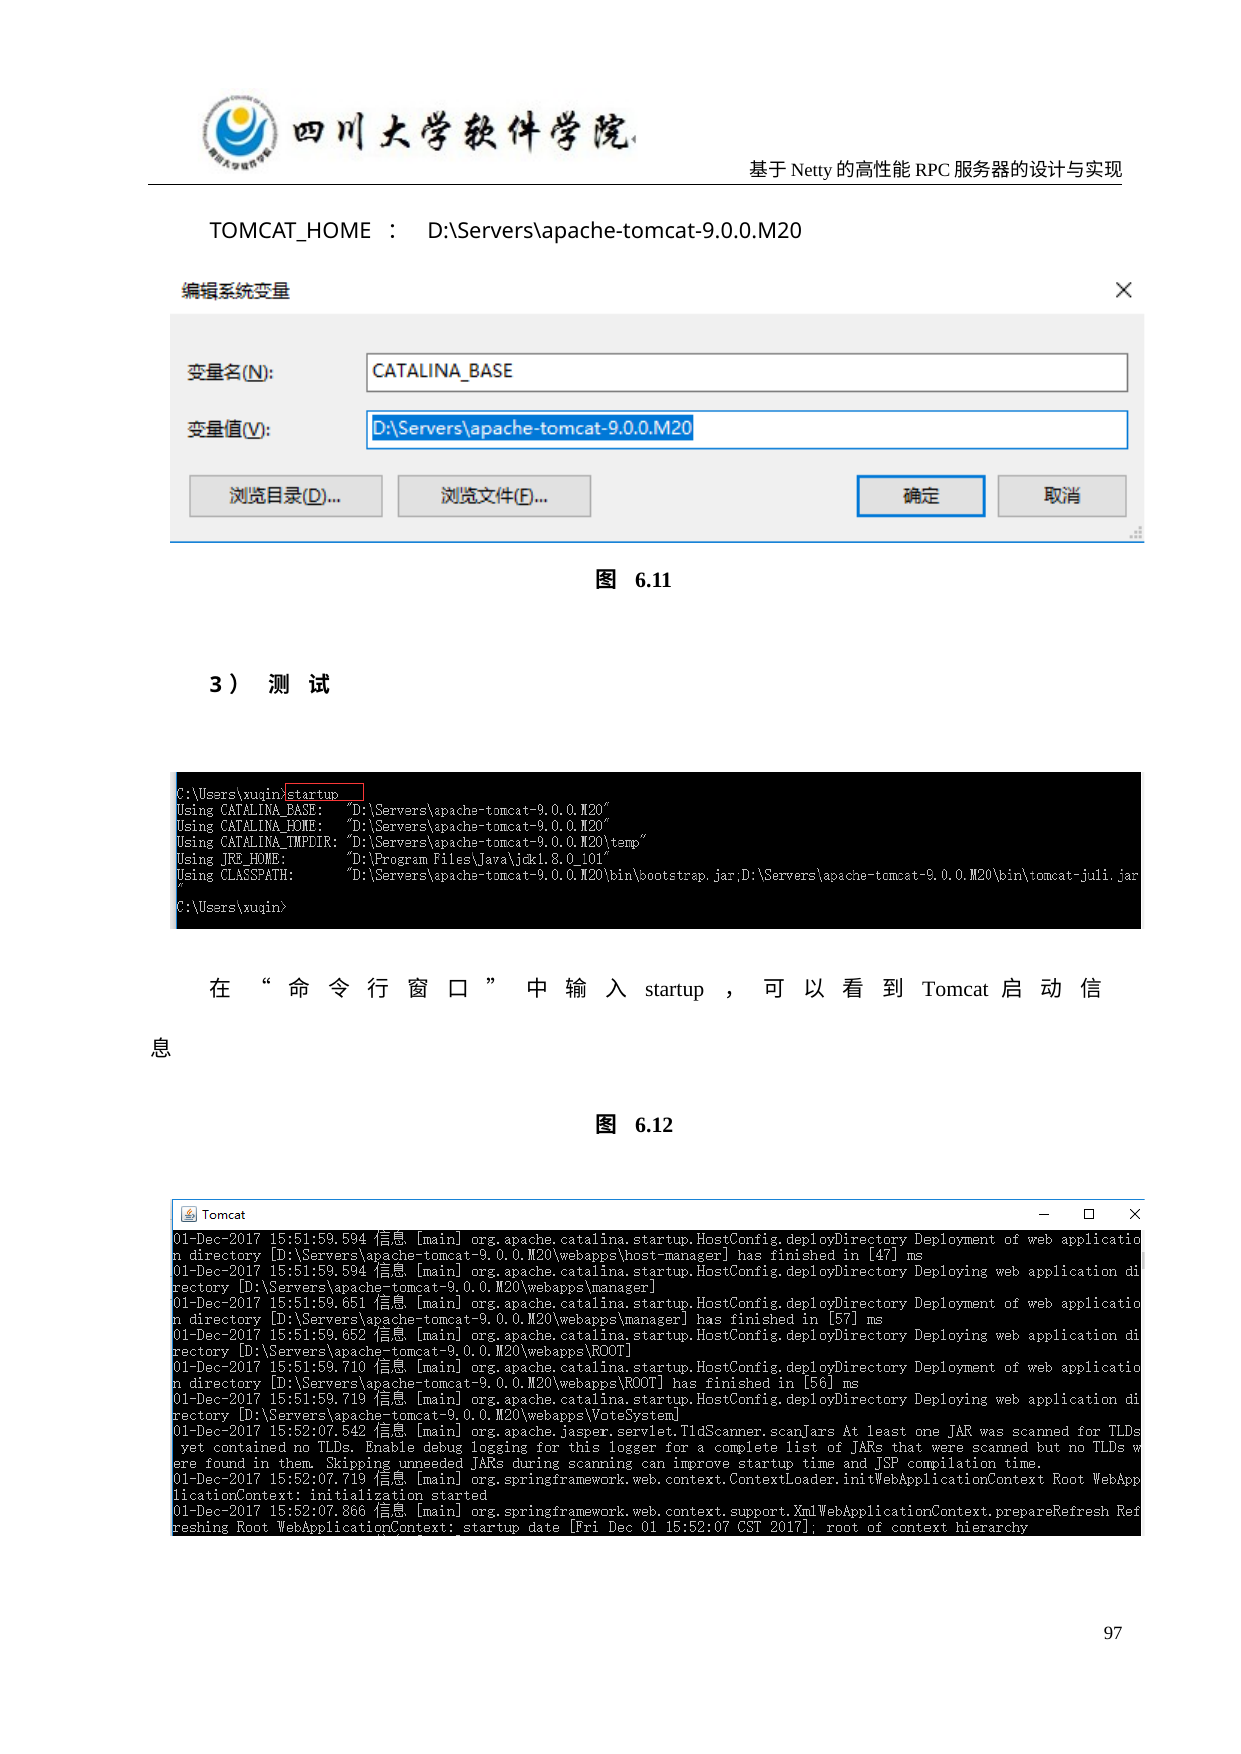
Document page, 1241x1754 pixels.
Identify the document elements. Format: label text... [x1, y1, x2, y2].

text TOMCAT_HOME：D:\Servers\apache-tomcat-9.0.0.M20 [150, 198, 1120, 259]
text 图6.12 [150, 1093, 1120, 1153]
picture [170, 272, 1145, 543]
picture [197, 88, 639, 177]
picture [170, 772, 1145, 929]
text 3）测试 [150, 653, 1120, 714]
picture [170, 1199, 1145, 1536]
